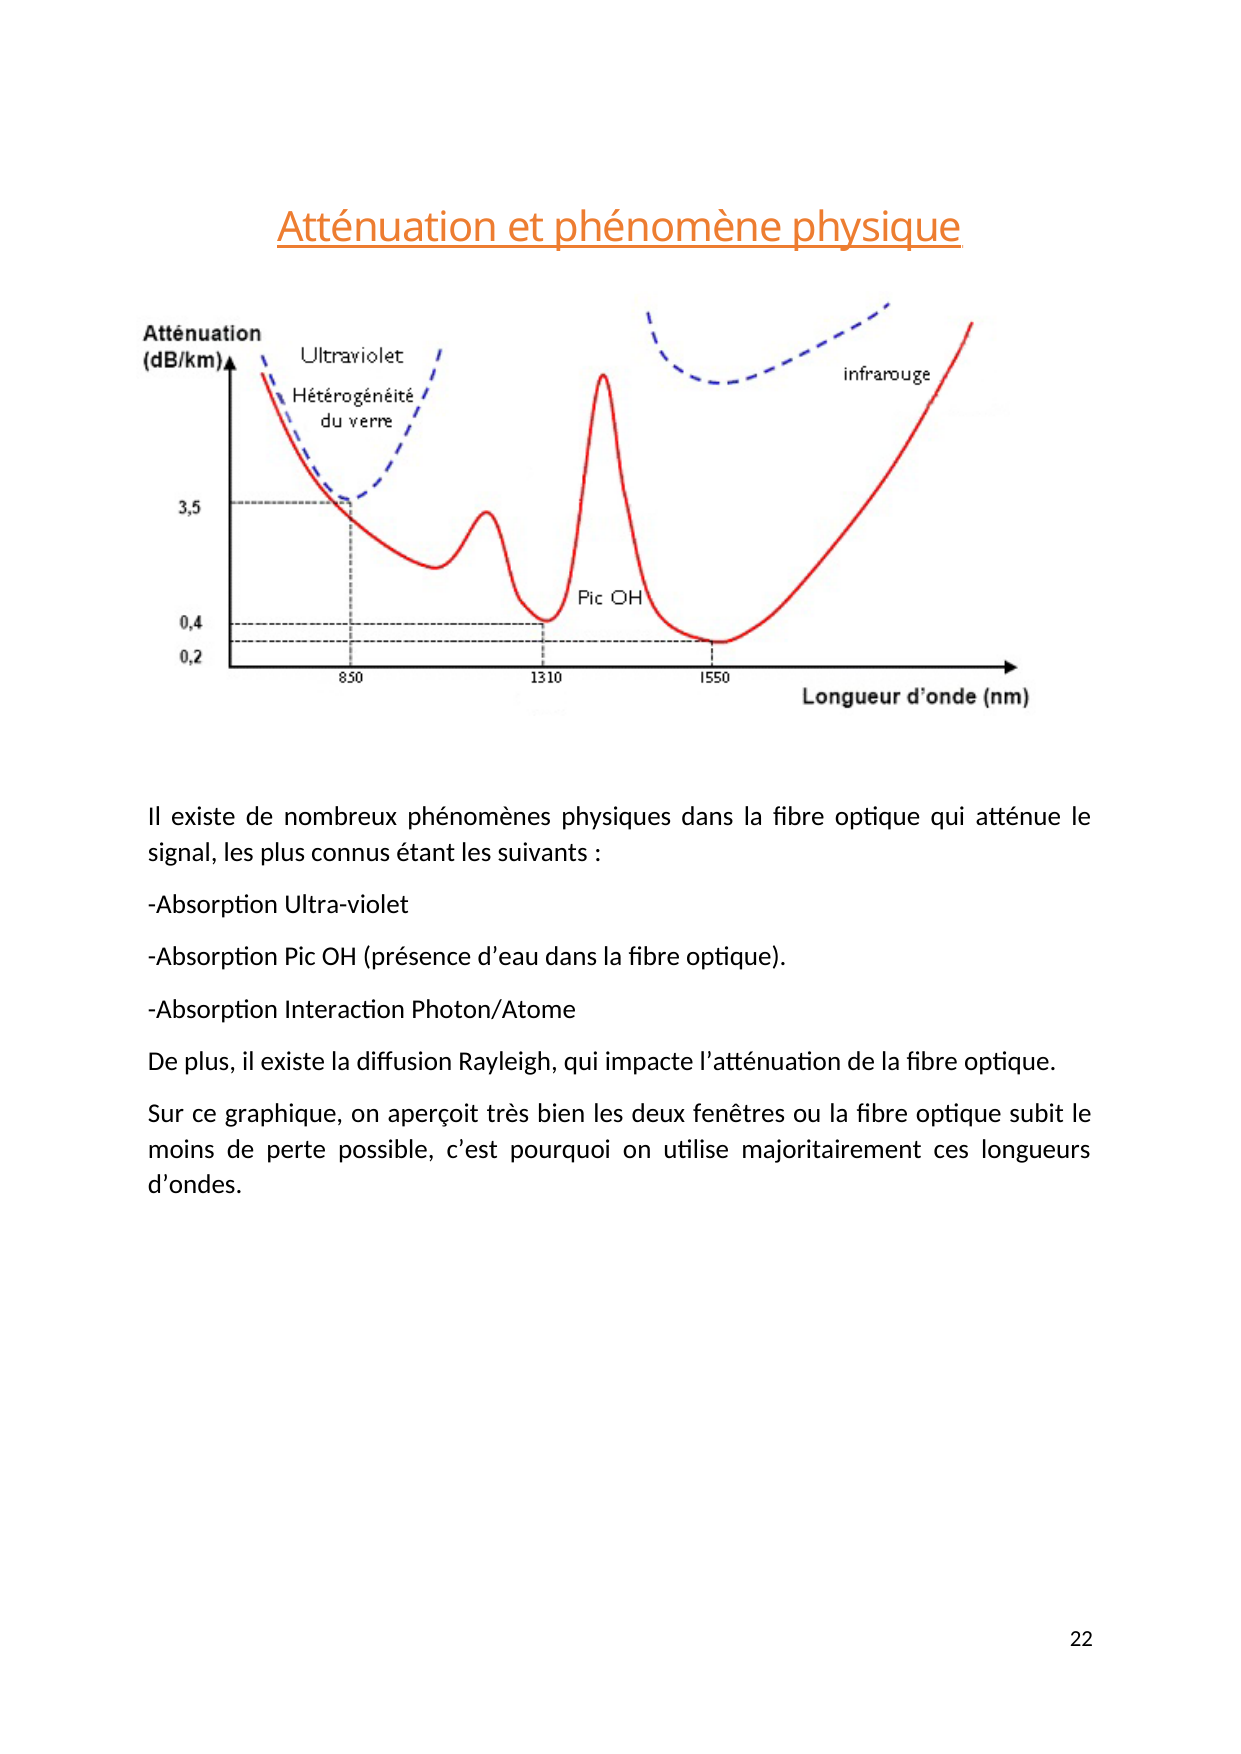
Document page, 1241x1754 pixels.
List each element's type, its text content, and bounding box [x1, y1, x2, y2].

text Il existe de nombreux phénomènes physiques dans la fibre optique qui atténue le signal, les plus connus étant les suivants : [148, 799, 1093, 868]
text Sur ce graphique, on aperçoit très bien les deux fenêtres ou la fibre optique subit le moins de perte possible, c’est pourquoi on utilise majoritairement ces longueurs d’ondes. [148, 1096, 1093, 1201]
text -Absorption Pic OH (présence d’eau dans la fibre optique). [148, 939, 1093, 973]
text De plus, il existe la diffusion Rayleigh, qui impacte l’atténuation de la fibre optique. [148, 1044, 1093, 1077]
title Atténuation et phénomène physique [148, 197, 1093, 254]
text -Absorption Ultra-violet [148, 887, 1093, 920]
text -Absorption Interaction Photon/Atome [148, 992, 1093, 1025]
picture [136, 291, 1093, 716]
